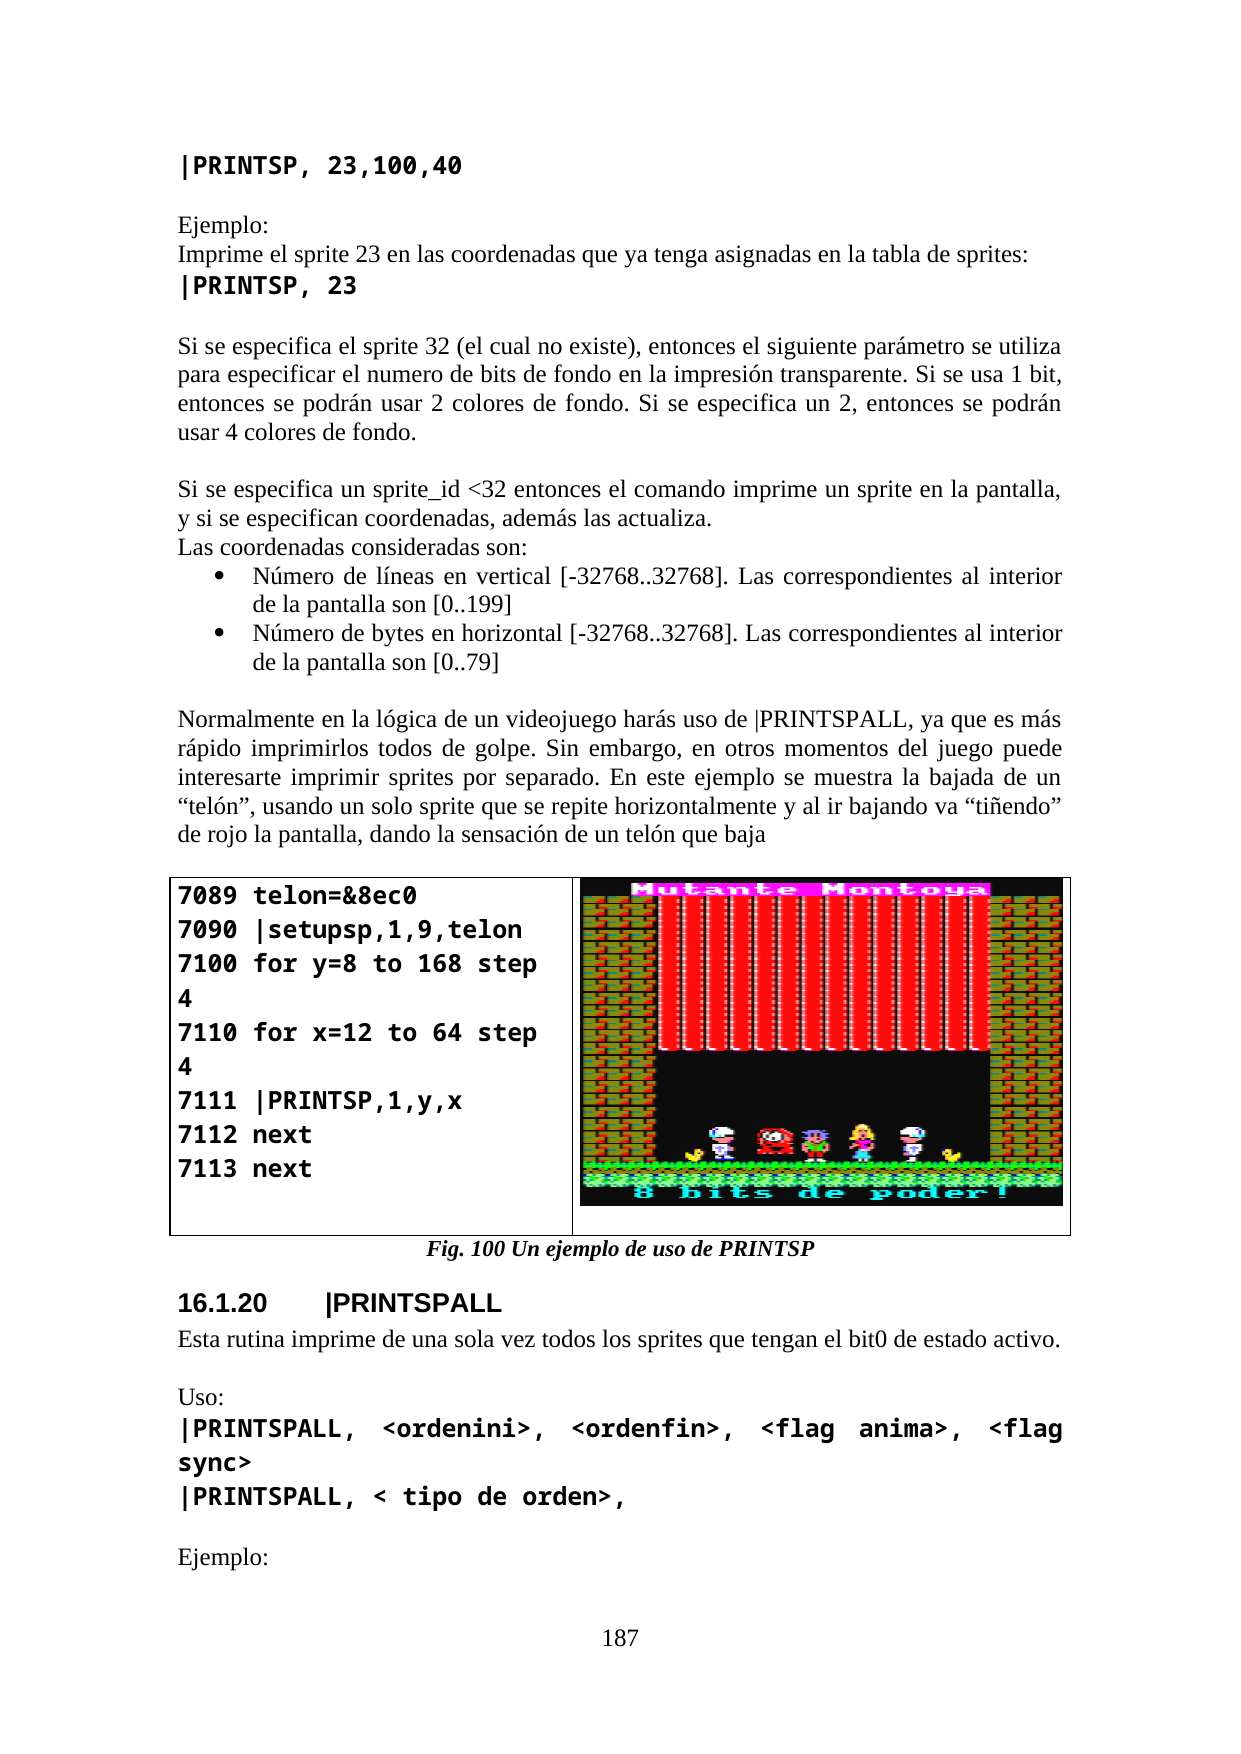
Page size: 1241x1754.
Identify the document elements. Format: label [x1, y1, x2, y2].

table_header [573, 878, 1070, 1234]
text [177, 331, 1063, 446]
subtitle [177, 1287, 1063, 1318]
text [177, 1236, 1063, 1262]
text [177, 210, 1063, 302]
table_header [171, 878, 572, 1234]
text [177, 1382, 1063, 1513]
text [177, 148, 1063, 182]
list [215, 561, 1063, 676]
picture [580, 878, 1063, 1206]
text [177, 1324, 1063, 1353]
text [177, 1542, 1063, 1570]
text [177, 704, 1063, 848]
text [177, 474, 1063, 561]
